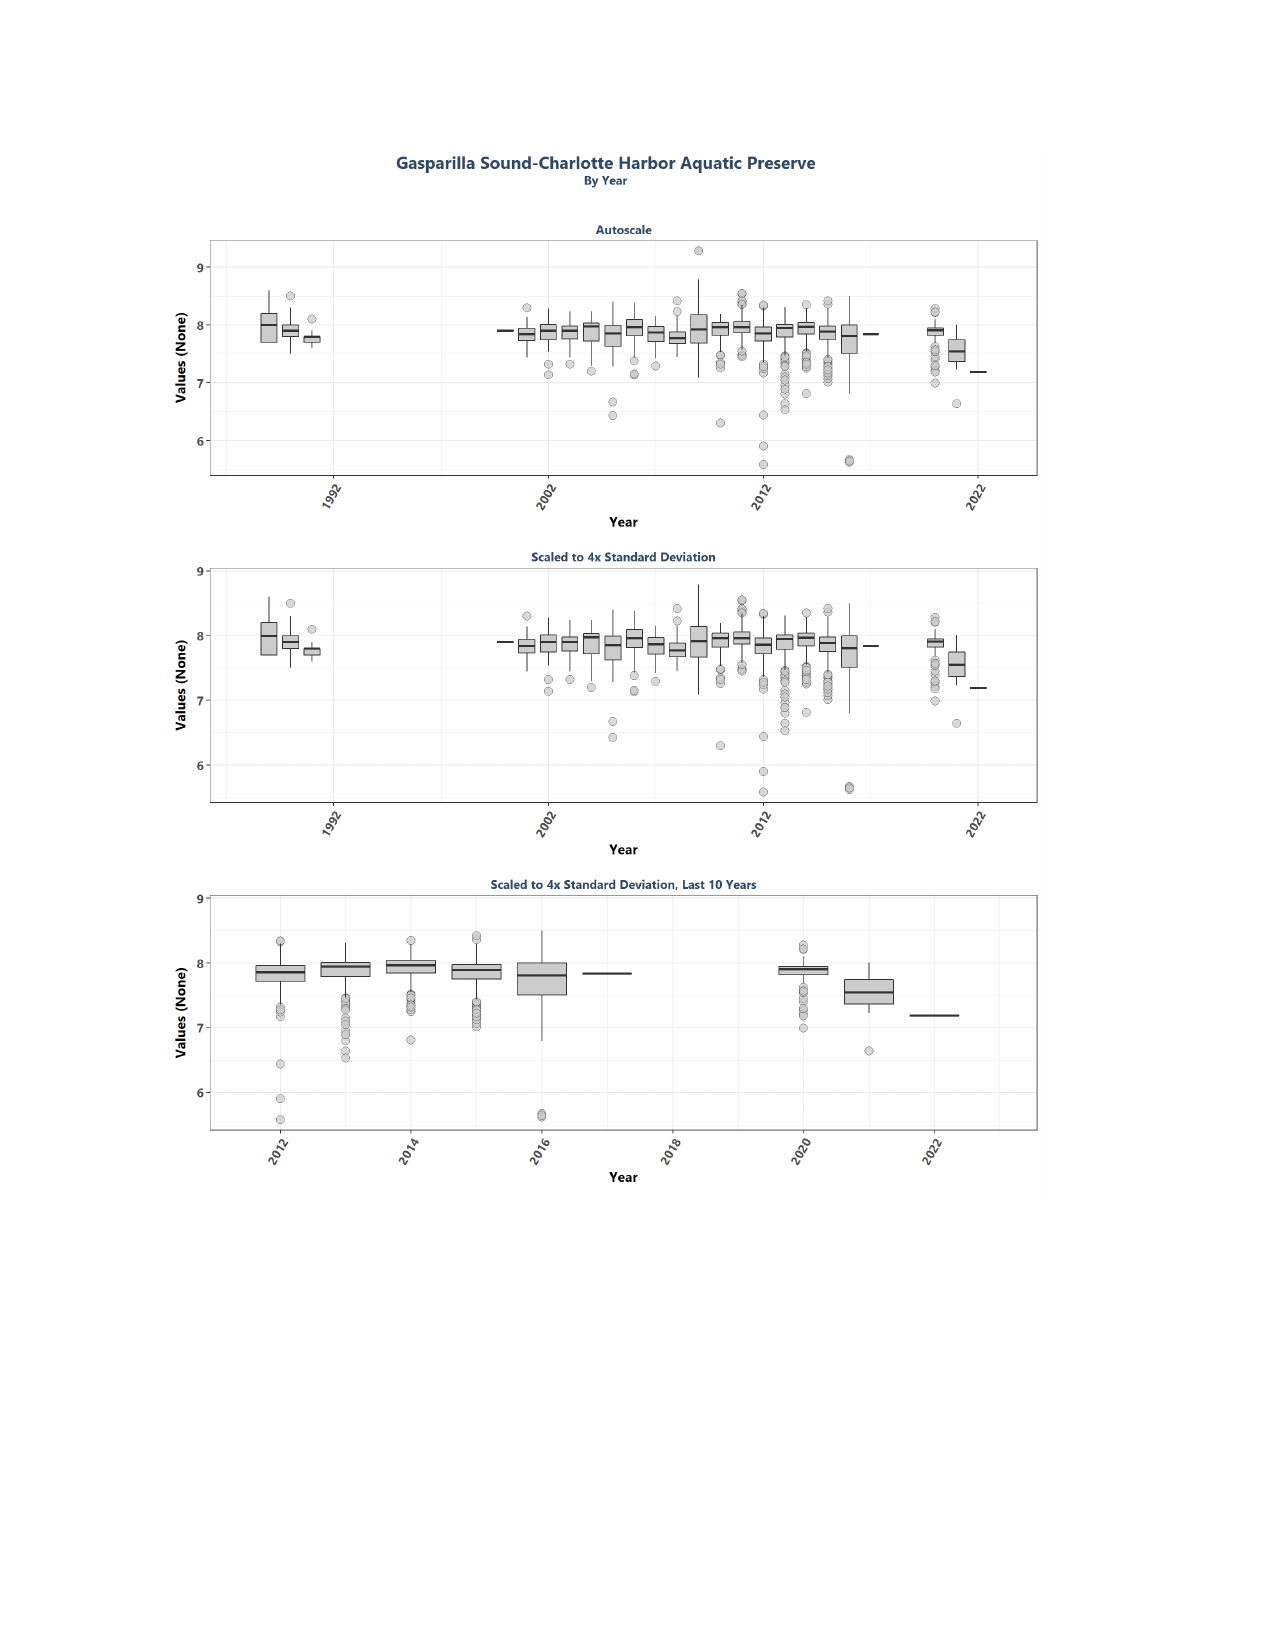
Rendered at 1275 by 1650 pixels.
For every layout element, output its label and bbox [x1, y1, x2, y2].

picture [168, 150, 1044, 1200]
